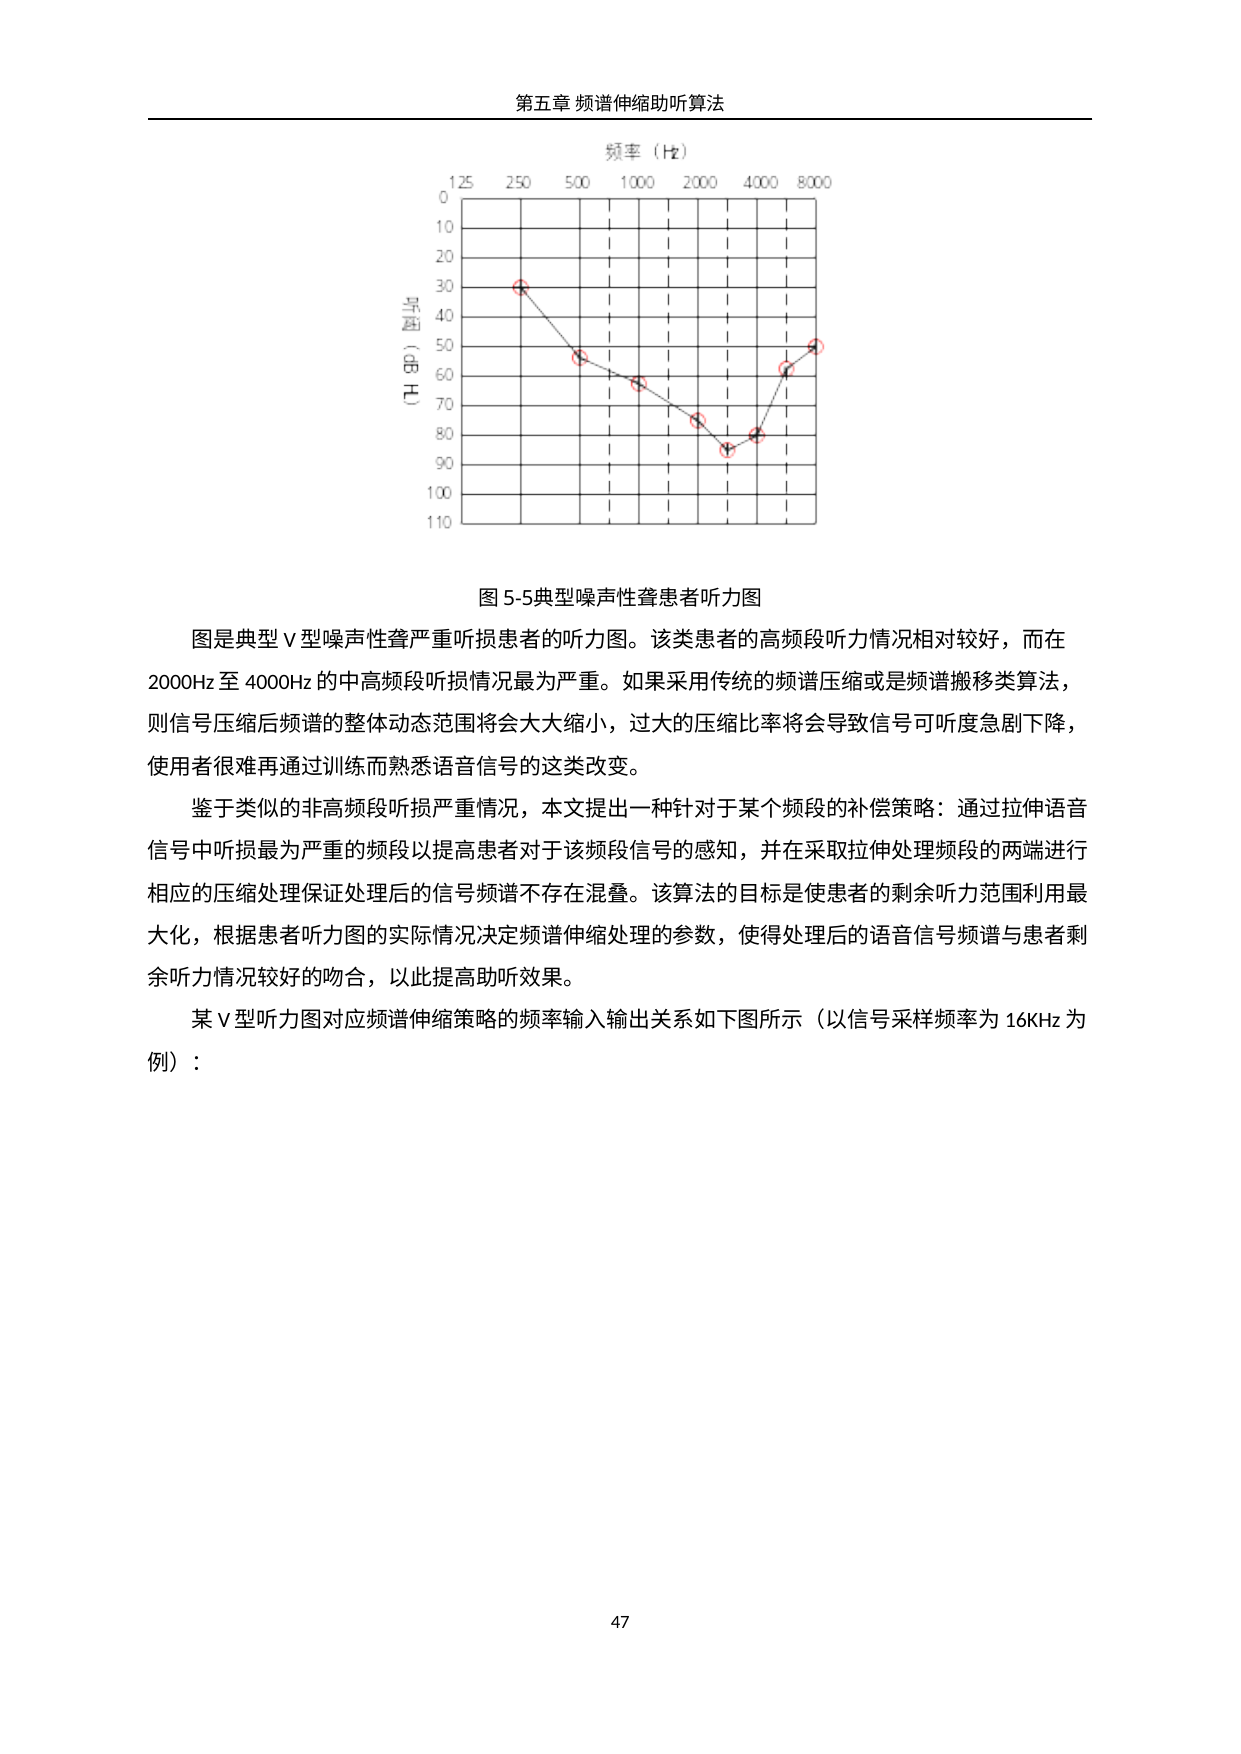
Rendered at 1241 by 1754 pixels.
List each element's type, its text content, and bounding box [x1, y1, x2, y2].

text 图5-5典型噪声性聋患者听力图 [148, 579, 1092, 613]
list 图是典型V型噪声性聋严重听损患者的听力图。该类患者的高频段听力情况相对较好，而在2000Hz至4000Hz的中高频段听损情况最为严重。如果采用传统的频谱压缩或是频谱搬移类算法，则信号压缩后频谱的整体动态范围将会大大缩小，过大的压缩比率将会导致信号可听度急剧下降，使用者很难再通过训练而熟悉语音信号的这类改变。 [148, 621, 1092, 782]
list 某V型听力图对应频谱伸缩策略的频率输入输出关系如下图所示（以信号采样频率为16KHz为例）： [148, 1001, 1092, 1077]
list 鉴于类似的非高频段听损严重情况，本文提出一种针对于某个频段的补偿策略：通过拉伸语音信号中听损最为严重的频段以提高患者对于该频段信号的感知，并在采取拉伸处理频段的两端进行相应的压缩处理保证处理后的信号频谱不存在混叠。该算法的目标是使患者的剩余听力范围利用最大化，根据患者听力图的实际情况决定频谱伸缩处理的参数，使得处理后的语音信号频谱与患者剩余听力情况较好的吻合，以此提高助听效果。 [148, 789, 1092, 993]
